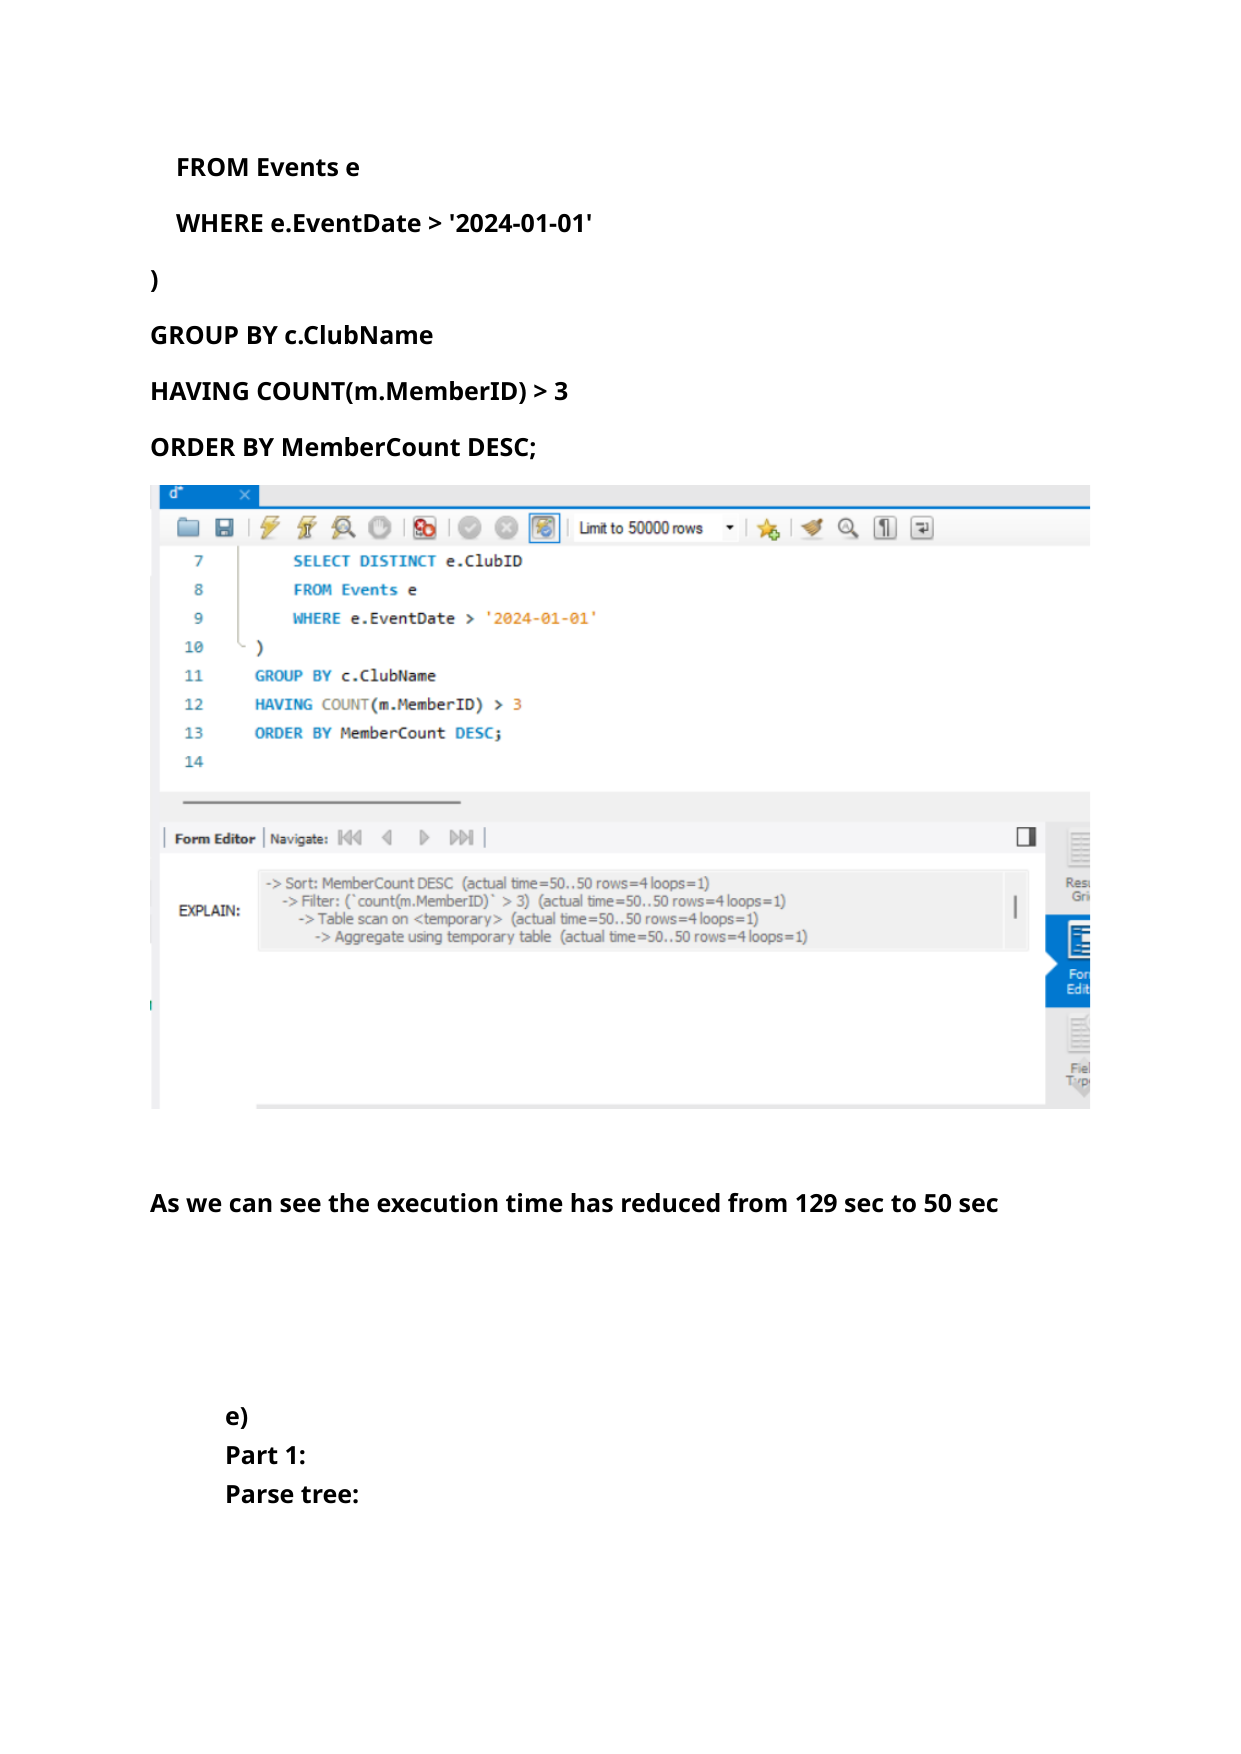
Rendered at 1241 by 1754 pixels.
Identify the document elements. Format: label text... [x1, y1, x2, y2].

list Parse tree: [225, 1477, 1090, 1511]
text ORDER BY MemberCount DESC; [150, 429, 1090, 463]
list Part 1: [225, 1437, 1090, 1472]
text As we can see the execution time has reduced from 129 sec to 50 sec [150, 1186, 1090, 1220]
picture [150, 485, 1091, 1109]
text GROUP BY c.ClubName [150, 317, 1090, 352]
text FROM Events e [150, 150, 1090, 184]
list e) [225, 1398, 1090, 1432]
text ) [150, 262, 1090, 296]
text WHERE e.EventDate > '2024-01-01' [150, 206, 1090, 240]
text HAVING COUNT(m.MemberID) > 3 [150, 373, 1090, 407]
